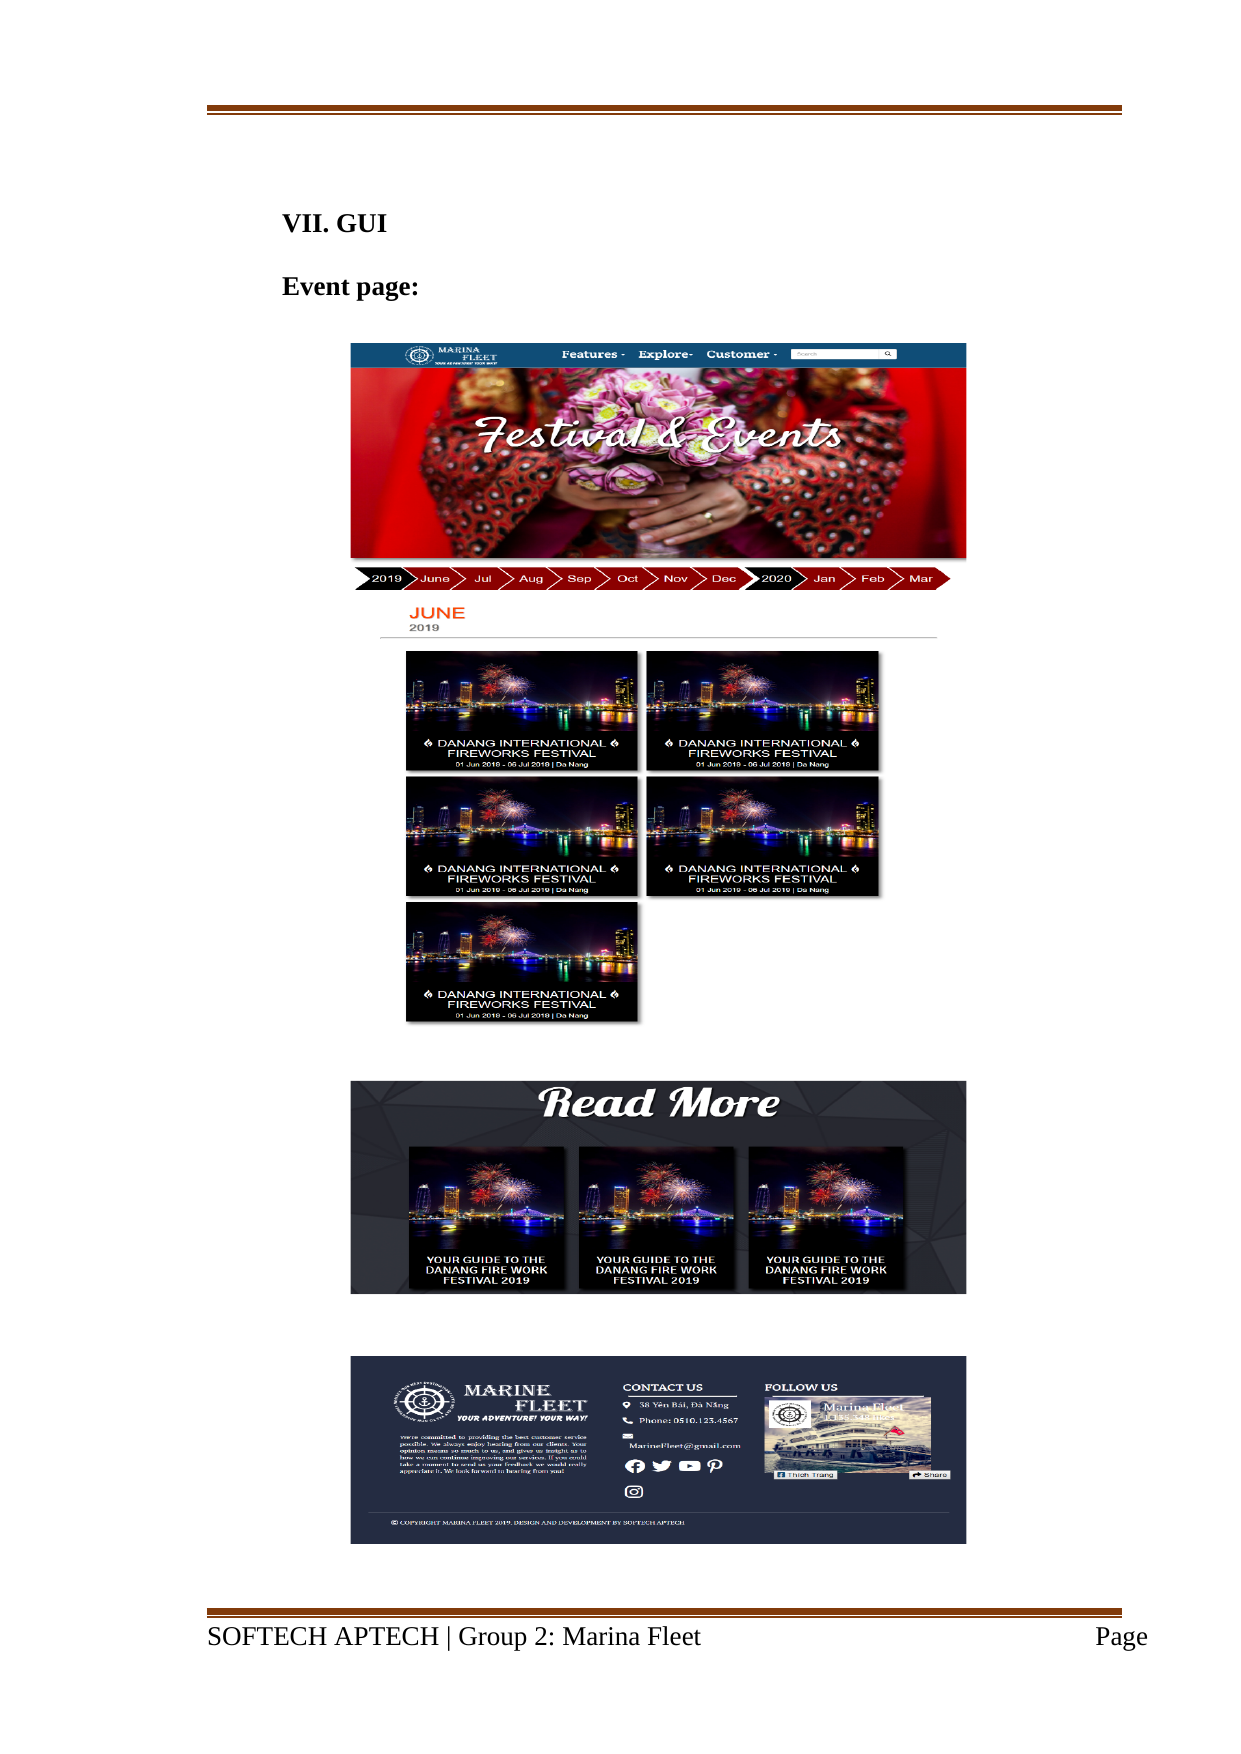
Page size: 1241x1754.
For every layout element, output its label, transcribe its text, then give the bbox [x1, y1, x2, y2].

text Event page: [207, 270, 1122, 301]
text VII. GUI [207, 207, 1122, 238]
picture [350, 343, 967, 1544]
